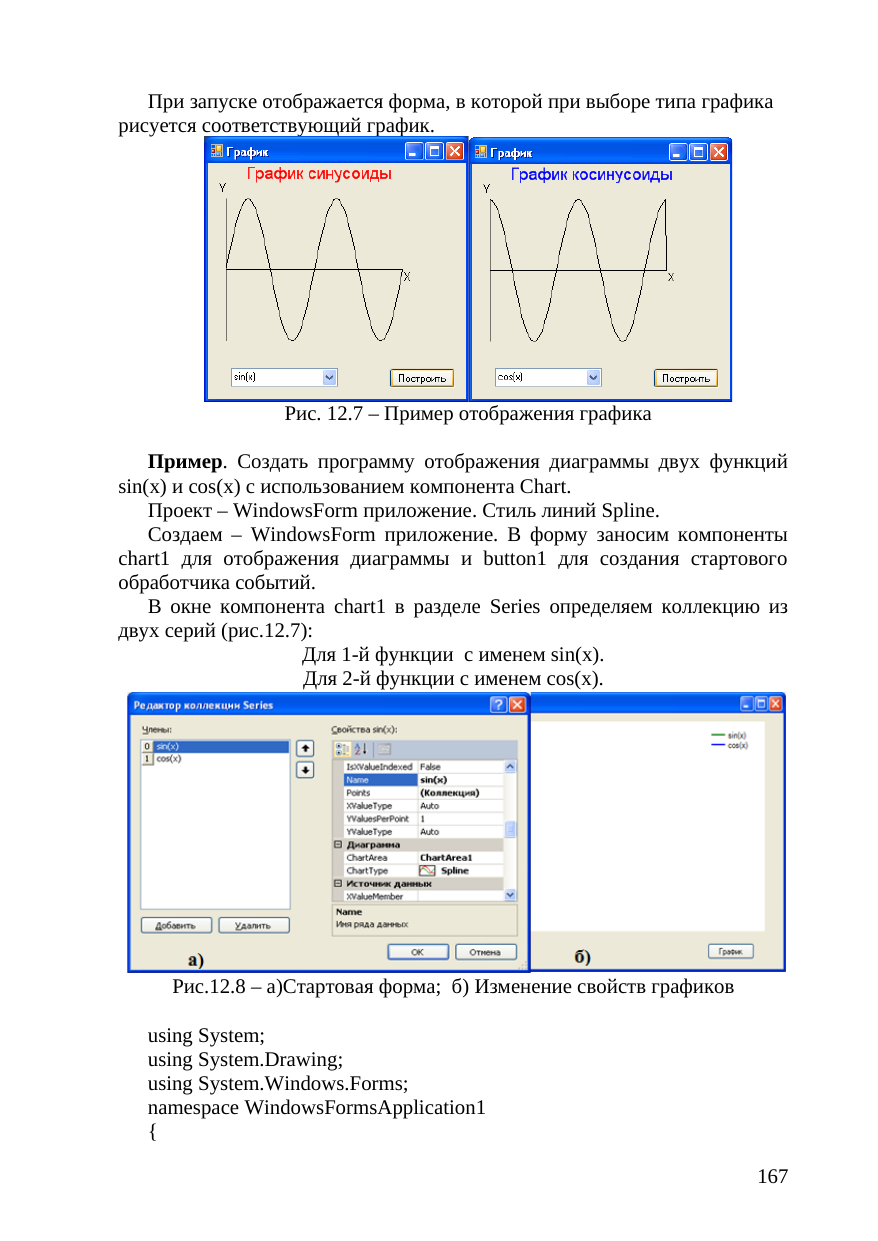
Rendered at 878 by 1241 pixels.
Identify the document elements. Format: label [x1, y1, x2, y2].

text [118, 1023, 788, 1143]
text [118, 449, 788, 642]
picture [204, 136, 733, 402]
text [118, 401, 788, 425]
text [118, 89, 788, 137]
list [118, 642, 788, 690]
picture [118, 690, 789, 975]
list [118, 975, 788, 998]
